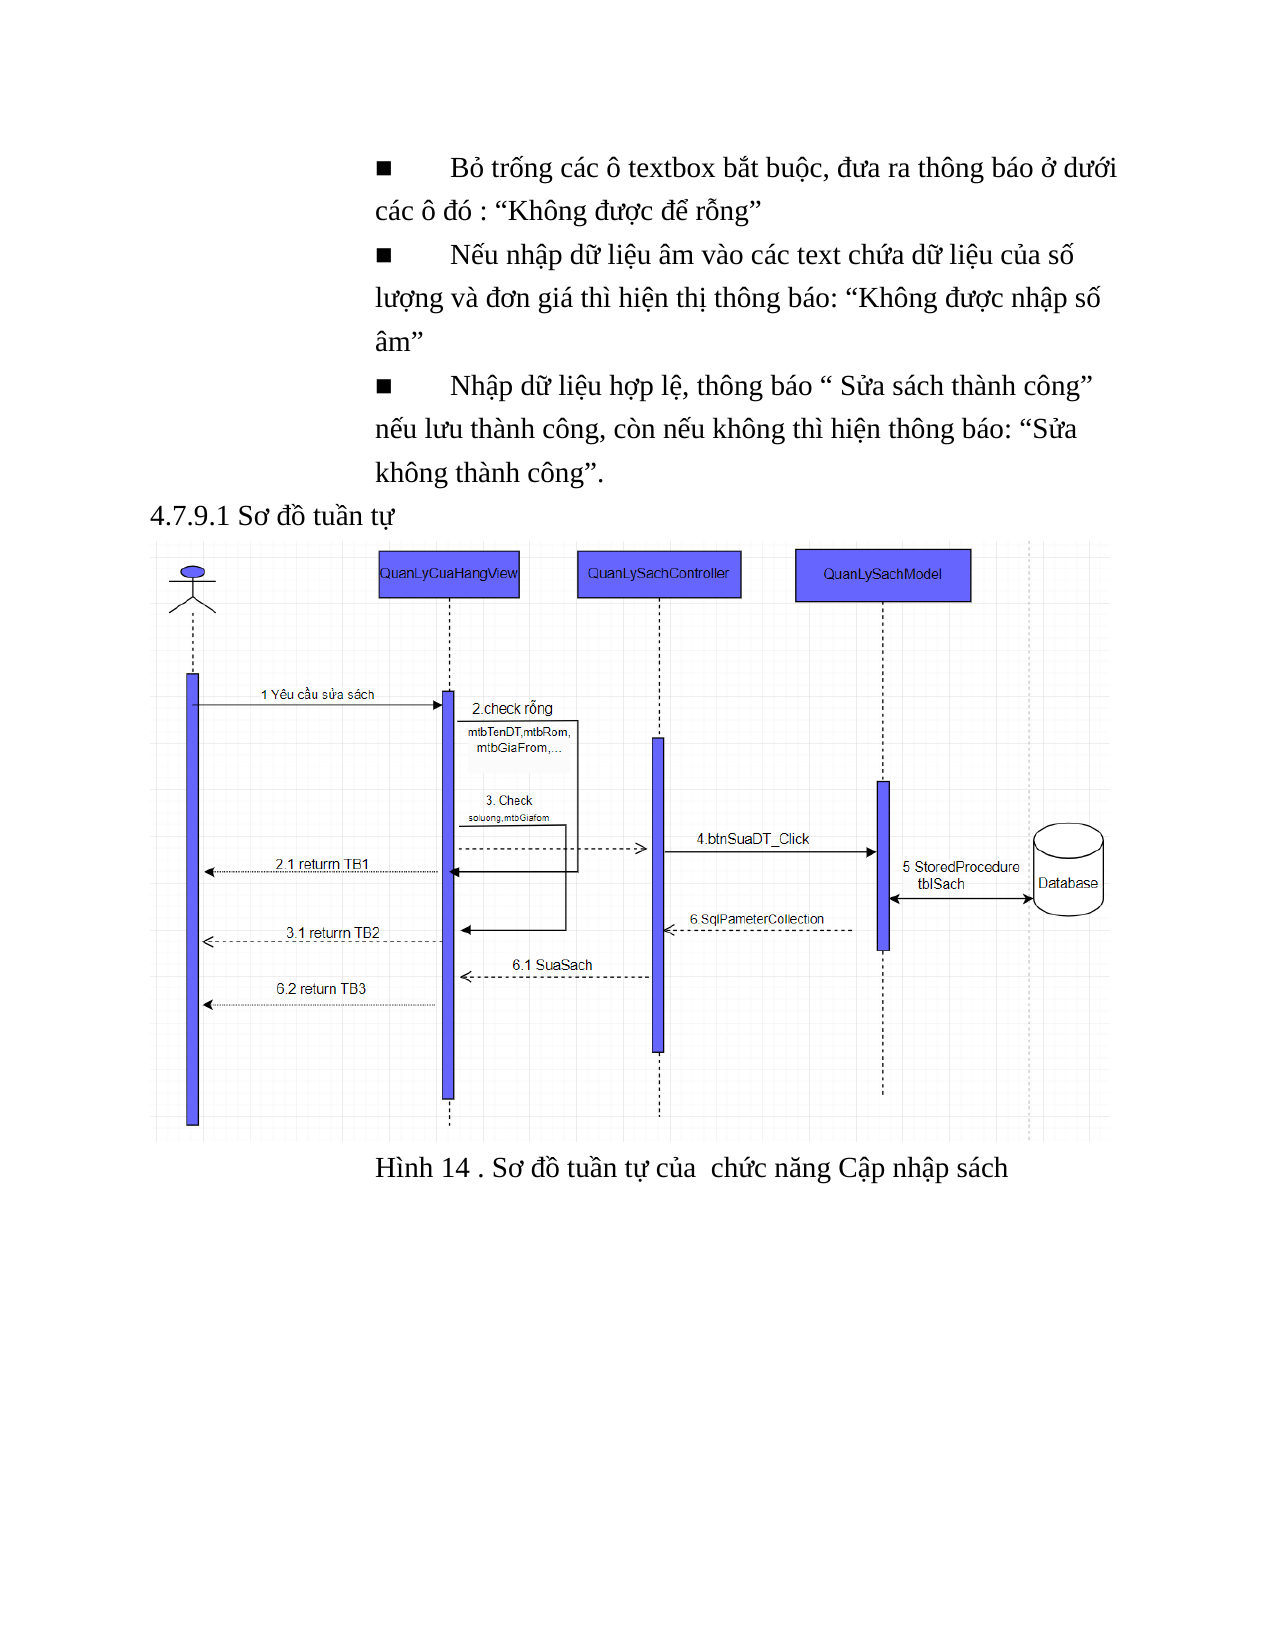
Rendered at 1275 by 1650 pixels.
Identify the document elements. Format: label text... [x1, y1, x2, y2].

text ■ Bỏ trống các ô textbox bắt buộc, đưa ra thông báo ở dưới các ô đó : “Không được để rỗng” [375, 150, 1125, 227]
picture [150, 541, 1110, 1142]
text ■ Nếu nhập dữ liệu âm vào các text chứa dữ liệu của số lượng và đơn giá thì hiện thị thông báo: “Không được nhập số âm” [375, 237, 1125, 358]
subtitle 4.7.9.1 Sơ đồ tuần tự [150, 498, 1125, 532]
text Hình 14 . Sơ đồ tuần tự của chức năng Cập nhập sách [300, 1150, 1125, 1183]
text ■ Nhập dữ liệu hợp lệ, thông báo “ Sửa sách thành công” nếu lưu thành công, còn nếu không thì hiện thông báo: “Sửa không thành công”. [375, 368, 1125, 488]
